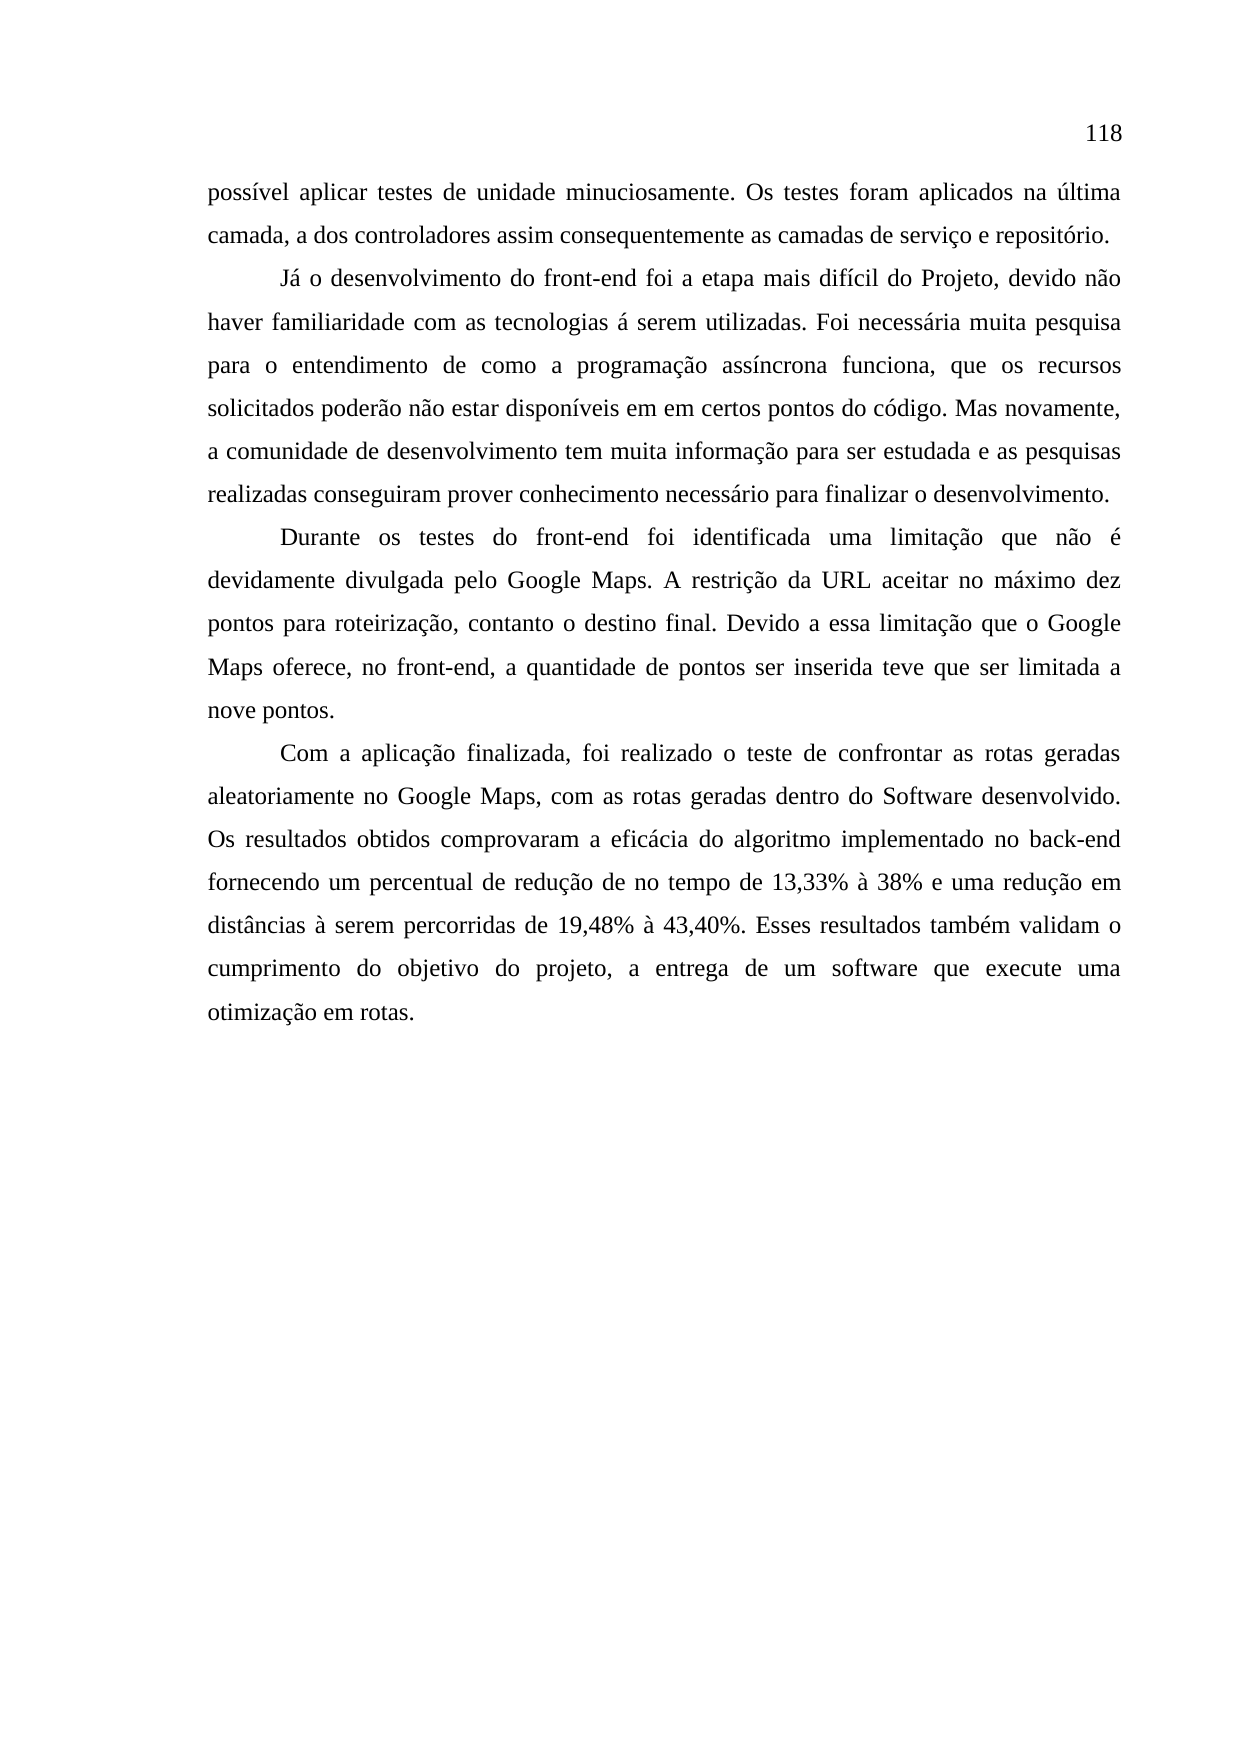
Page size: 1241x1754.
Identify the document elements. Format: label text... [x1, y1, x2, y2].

text Já o desenvolvimento do front-end foi a etapa mais difícil do Projeto, devido não haver familiaridade com as tecnologias á serem utilizadas. Foi necessária muita pesquisa para o entendimento de como a programação assíncrona funciona, que os recursos solicitados poderão não estar disponíveis em em certos pontos do código. Mas novamente, a comunidade de desenvolvimento tem muita informação para ser estudada e as pesquisas realizadas conseguiram prover conhecimento necessário para finalizar o desenvolvimento. [207, 263, 1122, 508]
text Durante os testes do front-end foi identificada uma limitação que não é devidamente divulgada pelo Google Maps. A restrição da URL aceitar no máximo dez pontos para roteirização, contanto o destino final. Devido a essa limitação que o Google Maps oferece, no front-end, a quantidade de pontos ser inserida teve que ser limitada a nove pontos. [207, 522, 1122, 723]
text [207, 177, 1122, 249]
text Com a aplicação finalizada, foi realizado o teste de confrontar as rotas geradas aleatoriamente no Google Maps, com as rotas geradas dentro do Software desenvolvido. Os resultados obtidos comprovaram a eficácia do algoritmo implementado no back-end fornecendo um percentual de redução de no tempo de 13,33% à 38% e uma redução em distâncias à serem percorridas de 19,48% à 43,40%. Esses resultados também validam o cumprimento do objetivo do projeto, a entrega de um software que execute uma otimização em rotas. [207, 738, 1122, 1025]
